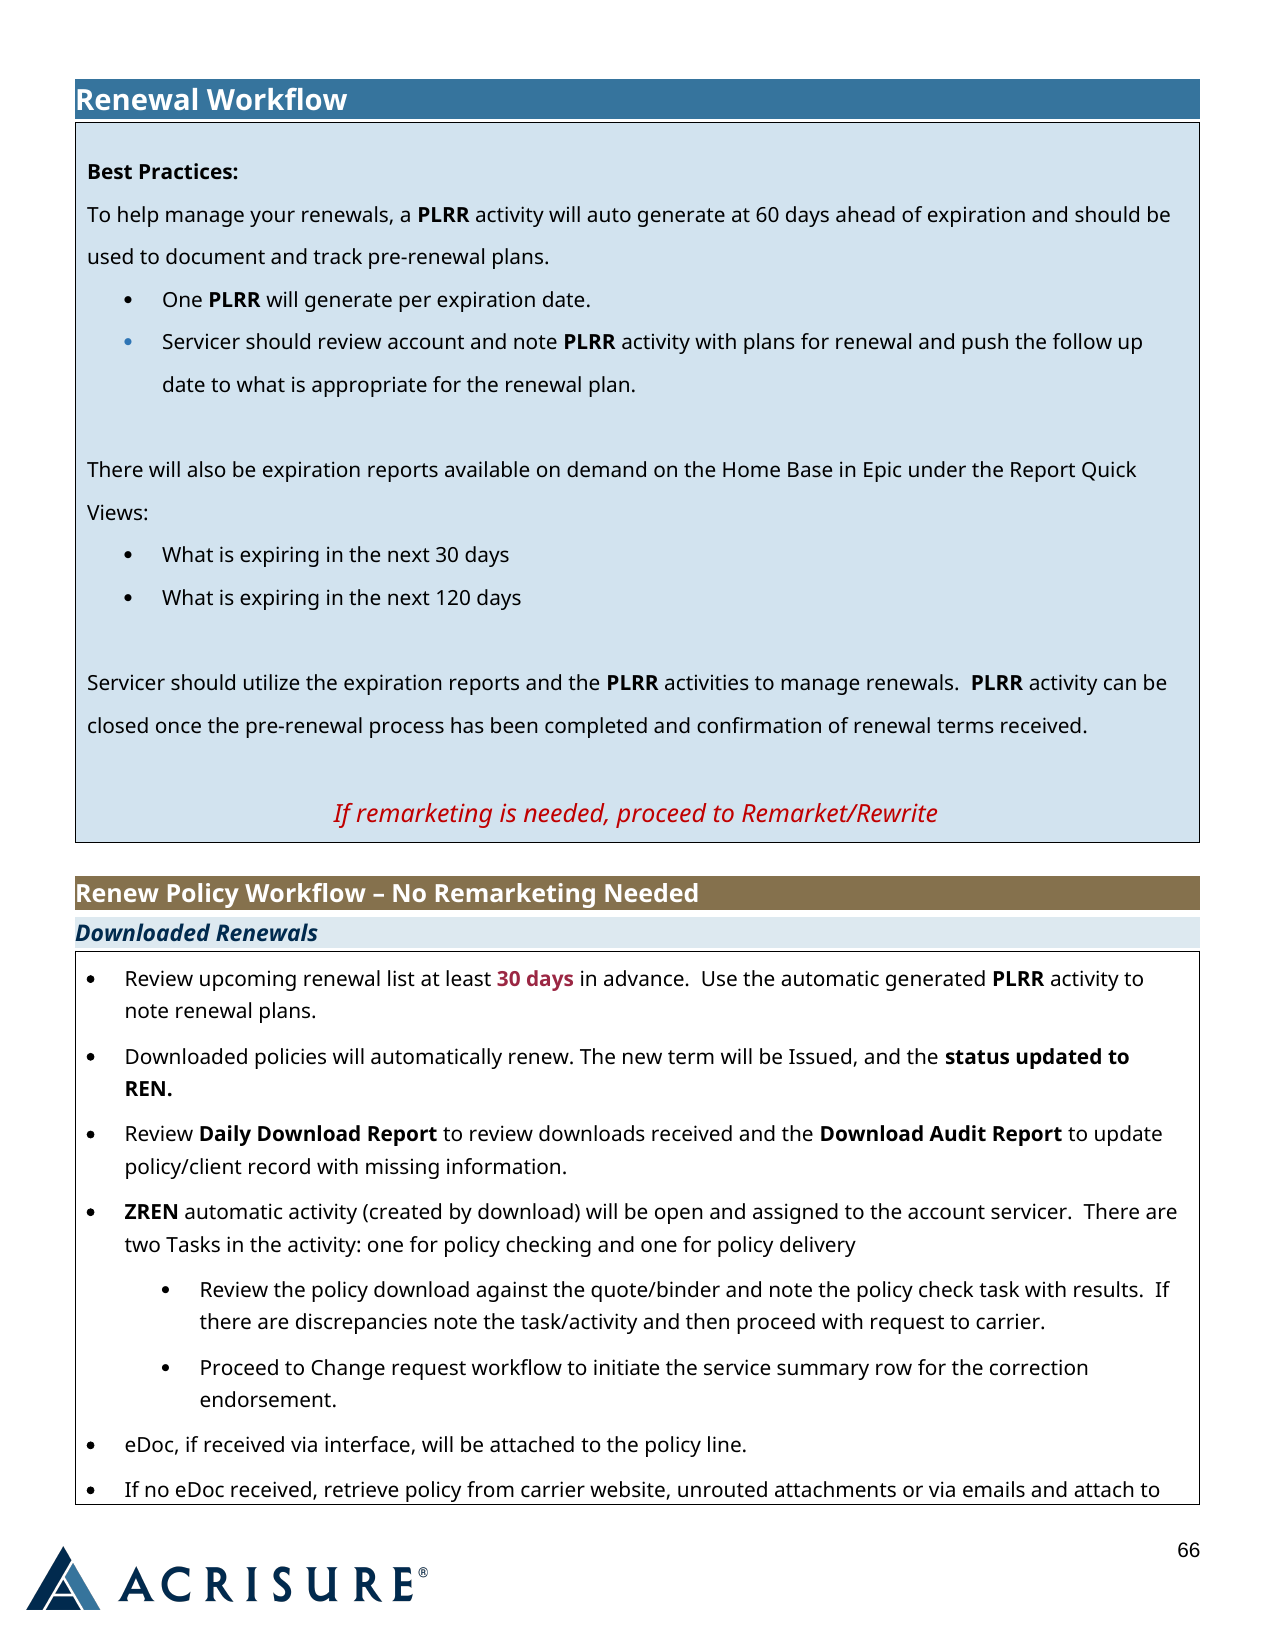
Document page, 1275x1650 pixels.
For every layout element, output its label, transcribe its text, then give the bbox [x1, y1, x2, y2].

subtitle Renew Policy Workflow – No Remarketing Needed [75, 876, 1200, 910]
table_header Best Practices: To help manage your renewals, a PLRR activity will auto generate at 60 days ahead of expiration and should be used to document and track pre-renewal plans. One PLRR will generate per expiration date. Servicer should review account and note PLRR activity with plans for renewal and push the follow up date to what is appropriate for the renewal plan. There will also be expiration reports available on demand on the Home Base in Epic under the Report Quick Views: What is expiring in the next 30 days What is expiring in the next 120 days Servicer should utilize the expiration reports and the PLRR activities to manage renewals. PLRR activity can be closed once the pre-renewal process has been completed and confirmation of renewal terms received. If remarketing is needed, proceed to Remarket/Rewrite [76, 123, 1199, 842]
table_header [76, 952, 1199, 1504]
subtitle Downloaded Renewals [75, 917, 1200, 948]
subtitle Renewal Workflow [75, 79, 1200, 119]
picture [26, 1546, 428, 1610]
